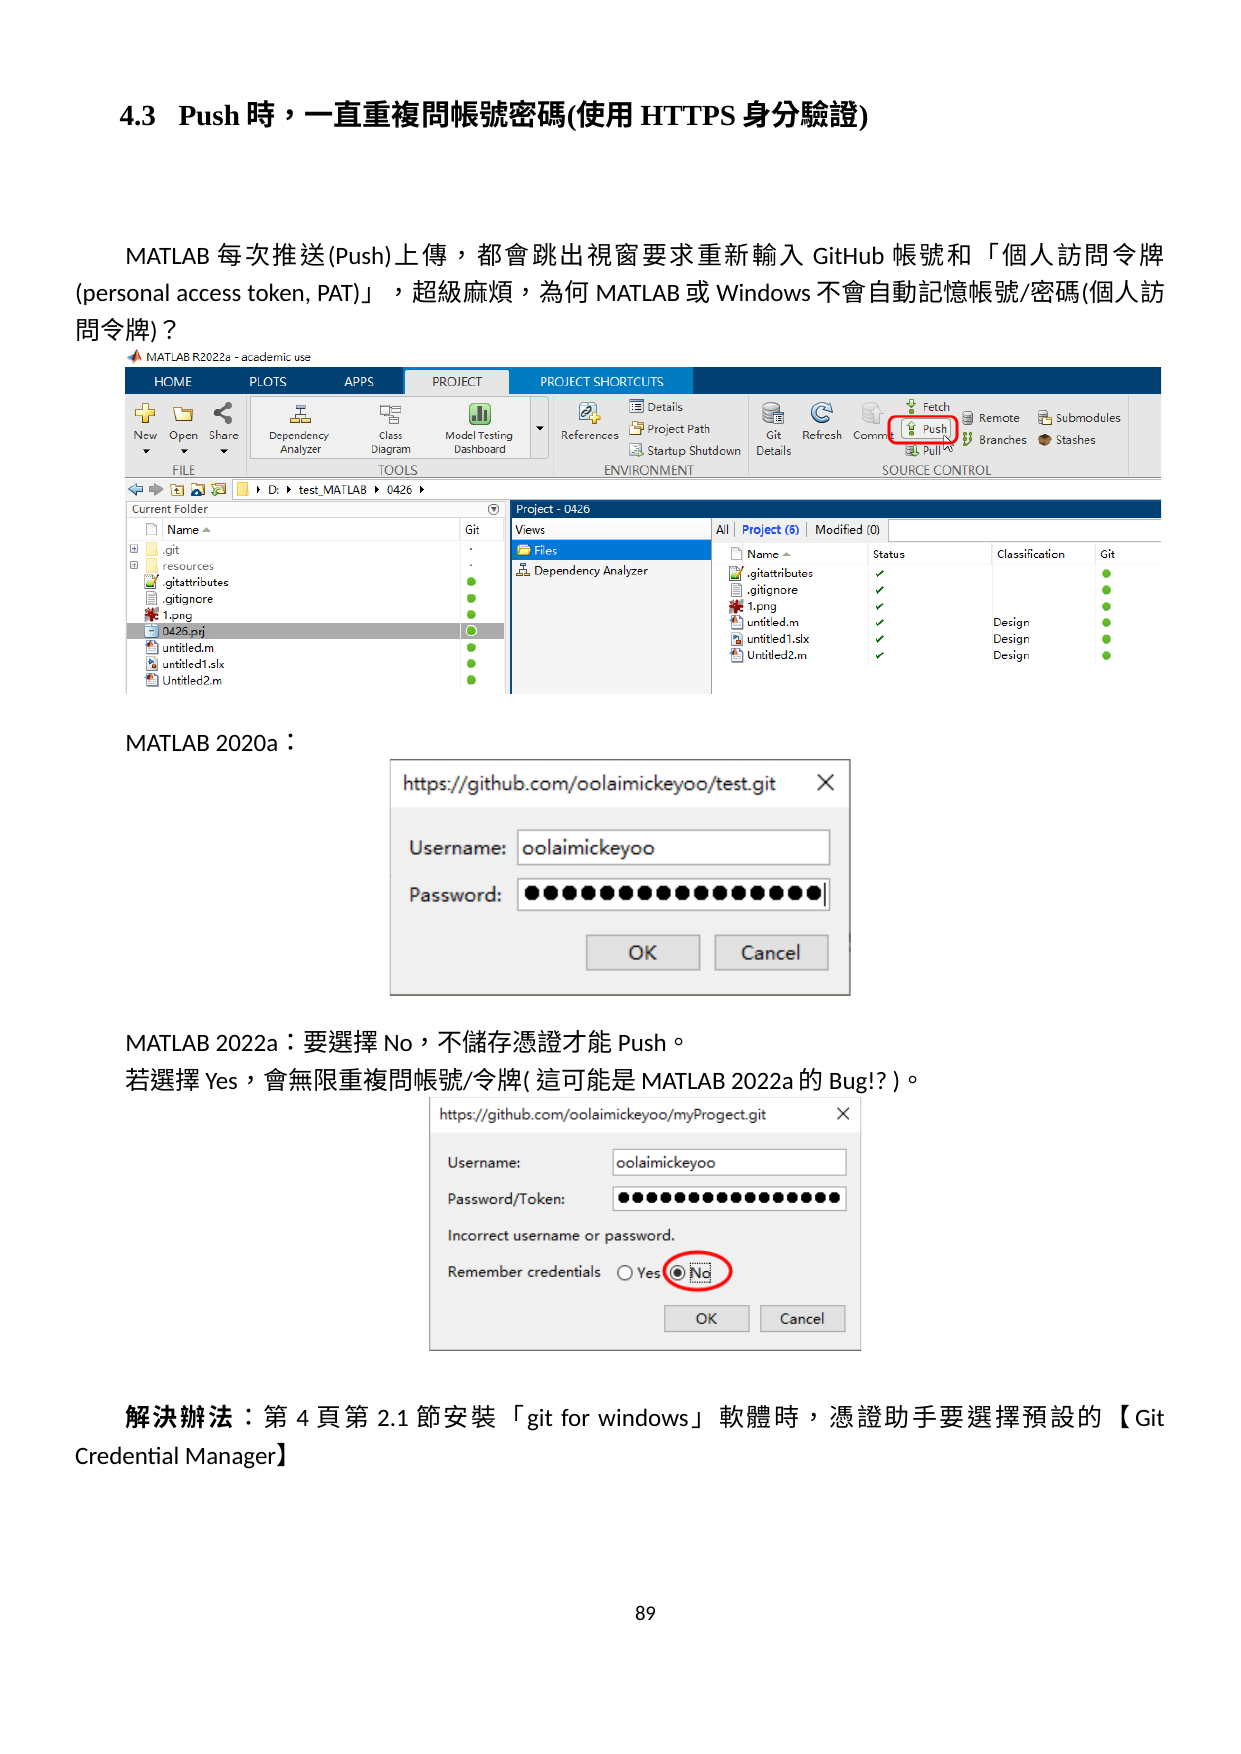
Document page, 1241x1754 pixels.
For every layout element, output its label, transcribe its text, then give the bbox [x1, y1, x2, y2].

text MATLAB每次推送(Push)上傳，都會跳出視窗要求重新輸入GitHub帳號和「個人訪問令牌(personal access token, PAT)」，超級麻煩，為何MATLAB或Windows不會自動記憶帳號/密碼(個人訪問令牌)？ [75, 234, 1165, 347]
text 解決辦法：第4頁第2.1節安裝「git for windows」軟體時，憑證助手要選擇預設的【Git Credential Manager】 [75, 1397, 1165, 1472]
subtitle Push時，一直重複問帳號密碼(使用HTTPS身分驗證) [119, 75, 1165, 150]
picture [389, 759, 851, 996]
text MATLAB 2022a：要選擇No，不儲存憑證才能Push。 [75, 1022, 1165, 1059]
text 若選擇Yes，會無限重複問帳號/令牌( 這可能是MATLAB 2022a的Bug!? )。 [75, 1059, 1165, 1097]
picture [429, 1097, 862, 1351]
text MATLAB 2020a： [75, 722, 1165, 759]
picture [125, 347, 1162, 694]
